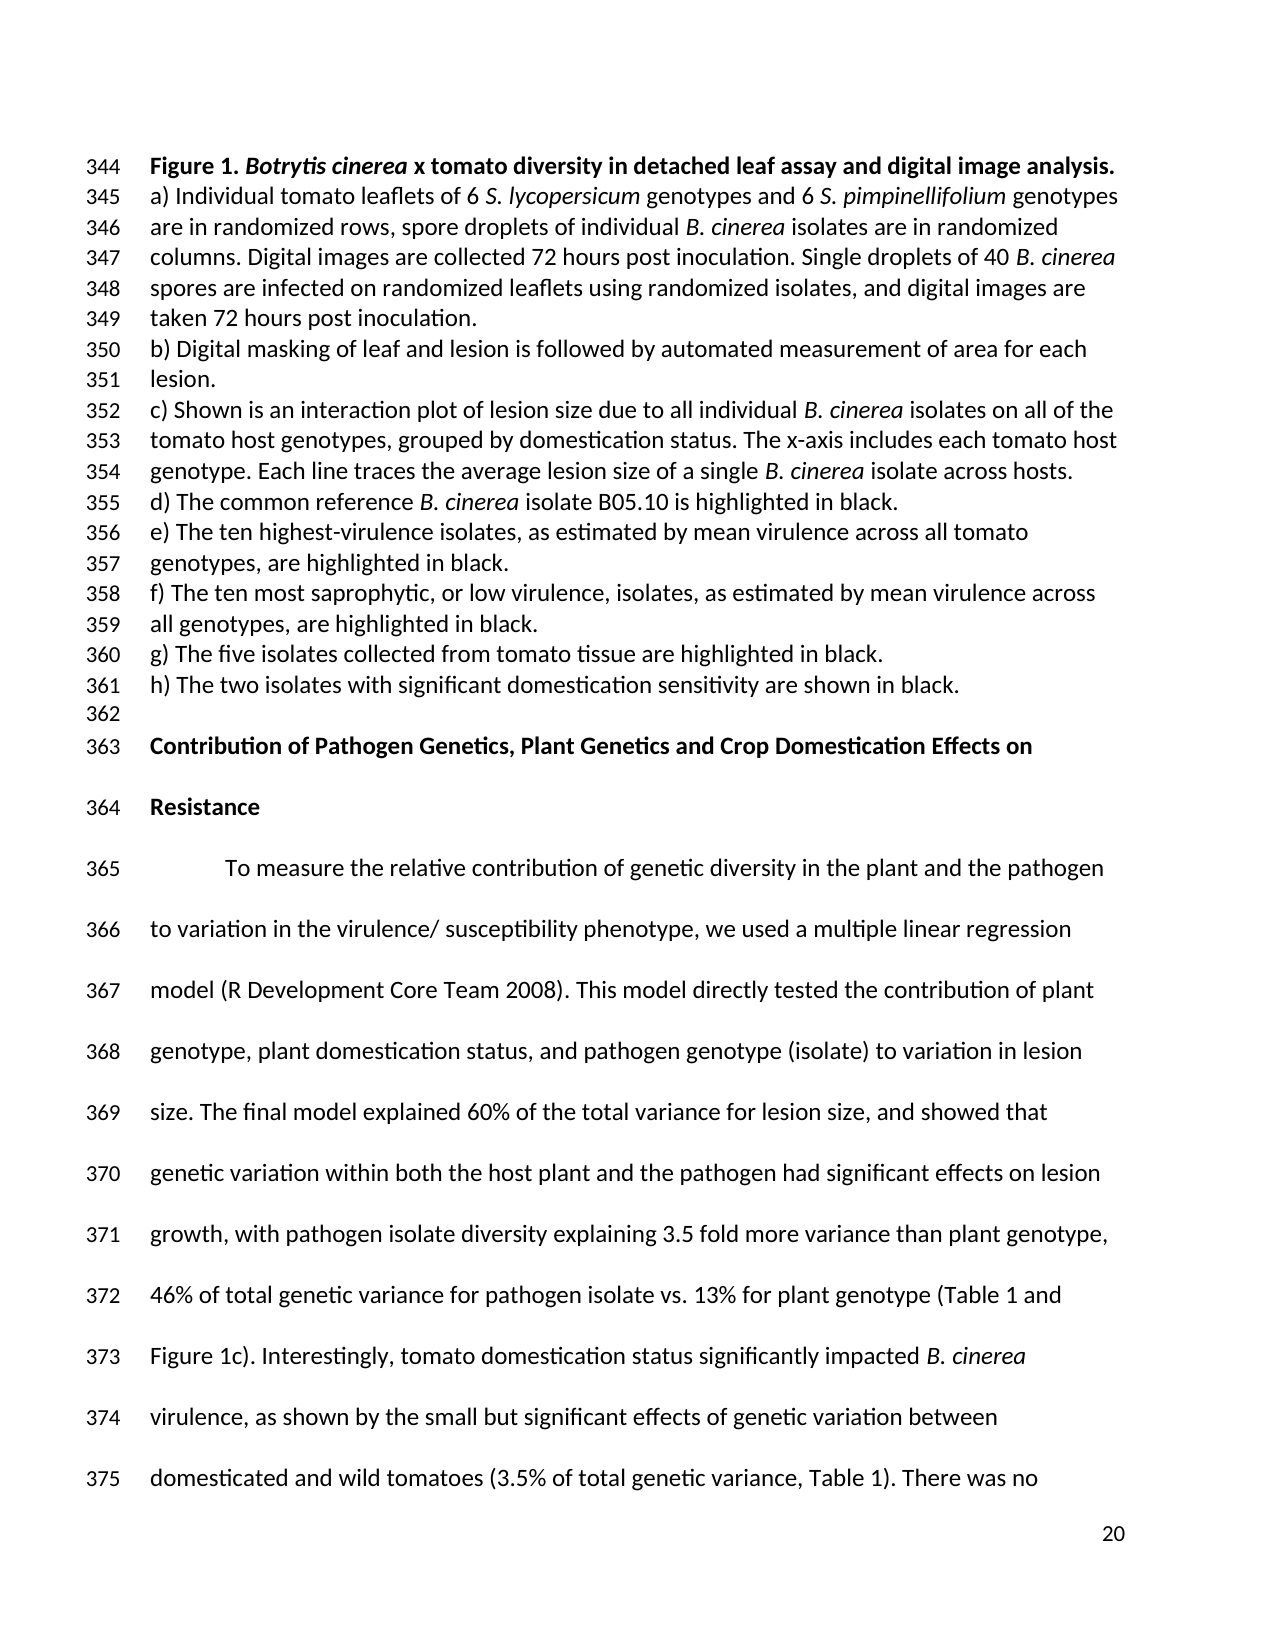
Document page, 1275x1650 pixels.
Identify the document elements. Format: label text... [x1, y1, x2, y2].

text d) The common reference B. cinerea isolate B05.10 is highlighted in black. [150, 486, 1125, 516]
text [150, 852, 1125, 1493]
text g) The five isolates collected from tomato tissue are highlighted in black. [150, 638, 1125, 669]
text c) Shown is an interaction plot of lesion size due to all individual B. cinerea isolates on all of the tomato host genotypes, grouped by domestication status. The x-axis includes each tomato host genotype. Each line traces the average lesion size of a single B. cinerea isolate across hosts. [150, 394, 1125, 486]
text Contribution of Pathogen Genetics, Plant Genetics and Crop Domestication Effects on Resistance [150, 730, 1125, 821]
text f) The ten most saprophytic, or low virulence, isolates, as estimated by mean virulence across all genotypes, are highlighted in black. [150, 577, 1125, 638]
text h) The two isolates with significant domestication sensitivity are shown in black. [150, 669, 1125, 699]
text b) Digital masking of leaf and lesion is followed by automated measurement of area for each lesion. [150, 333, 1125, 394]
text e) The ten highest-virulence isolates, as estimated by mean virulence across all tomato genotypes, are highlighted in black. [150, 516, 1125, 577]
text Figure 1. Botrytis cinerea x tomato diversity in detached leaf assay and digital image analysis. a) Individual tomato leaflets of 6 S. lycopersicum genotypes and 6 S. pimpinellifolium genotypes are in randomized rows, spore droplets of individual B. cinerea isolates are in randomized columns. Digital images are collected 72 hours post inoculation. Single droplets of 40 B. cinerea spores are infected on randomized leaflets using randomized isolates, and digital images are taken 72 hours post inoculation. [150, 150, 1125, 333]
